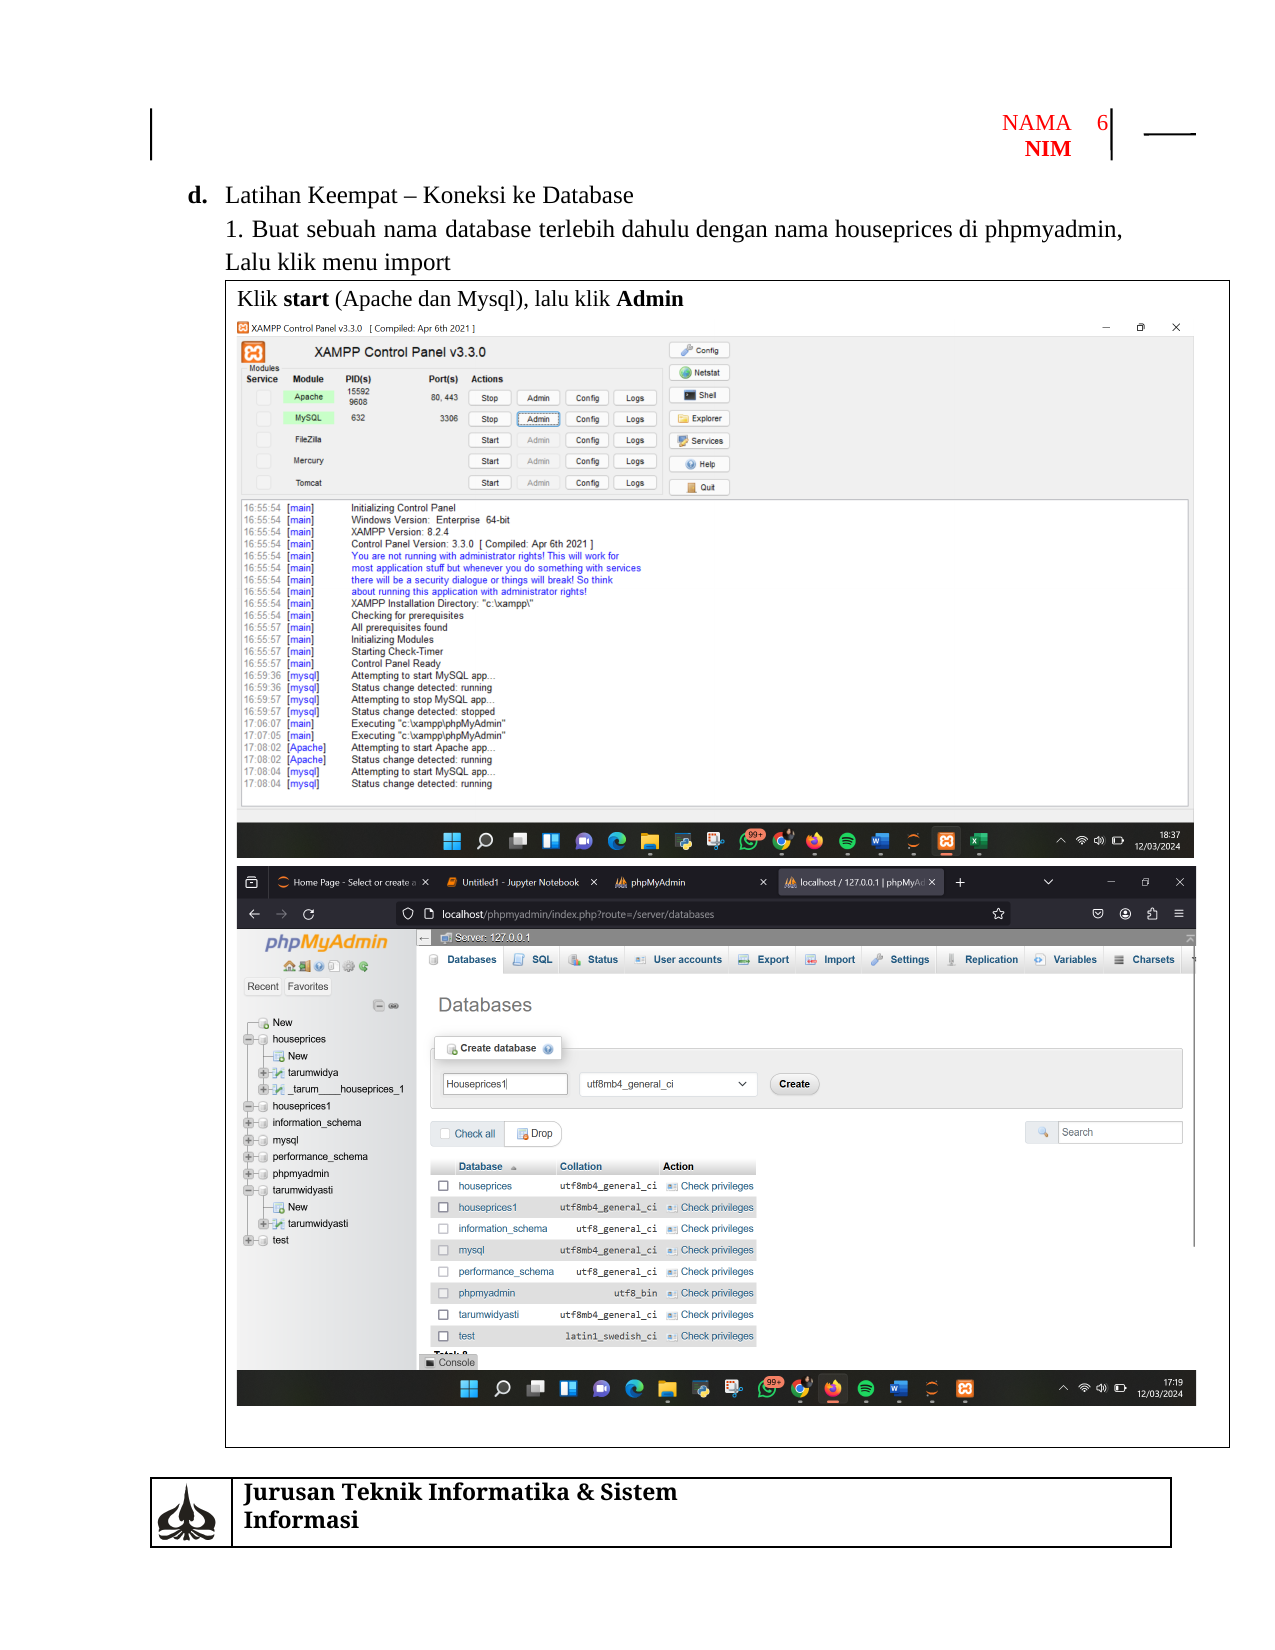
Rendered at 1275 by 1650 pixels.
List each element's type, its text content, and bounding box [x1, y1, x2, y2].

picture [236, 866, 1197, 1406]
picture [236, 319, 1194, 858]
list Buat sebuah nama database terlebih dahulu dengan nama houseprices di phpmyadmin, Lalu klik menu import [225, 214, 1124, 275]
table_header Klik start (Apache dan Mysql), lalu klik Admin [226, 281, 1229, 1447]
list Latihan Keempat – Koneksi ke Database [187, 181, 1139, 209]
picture [157, 1482, 216, 1541]
